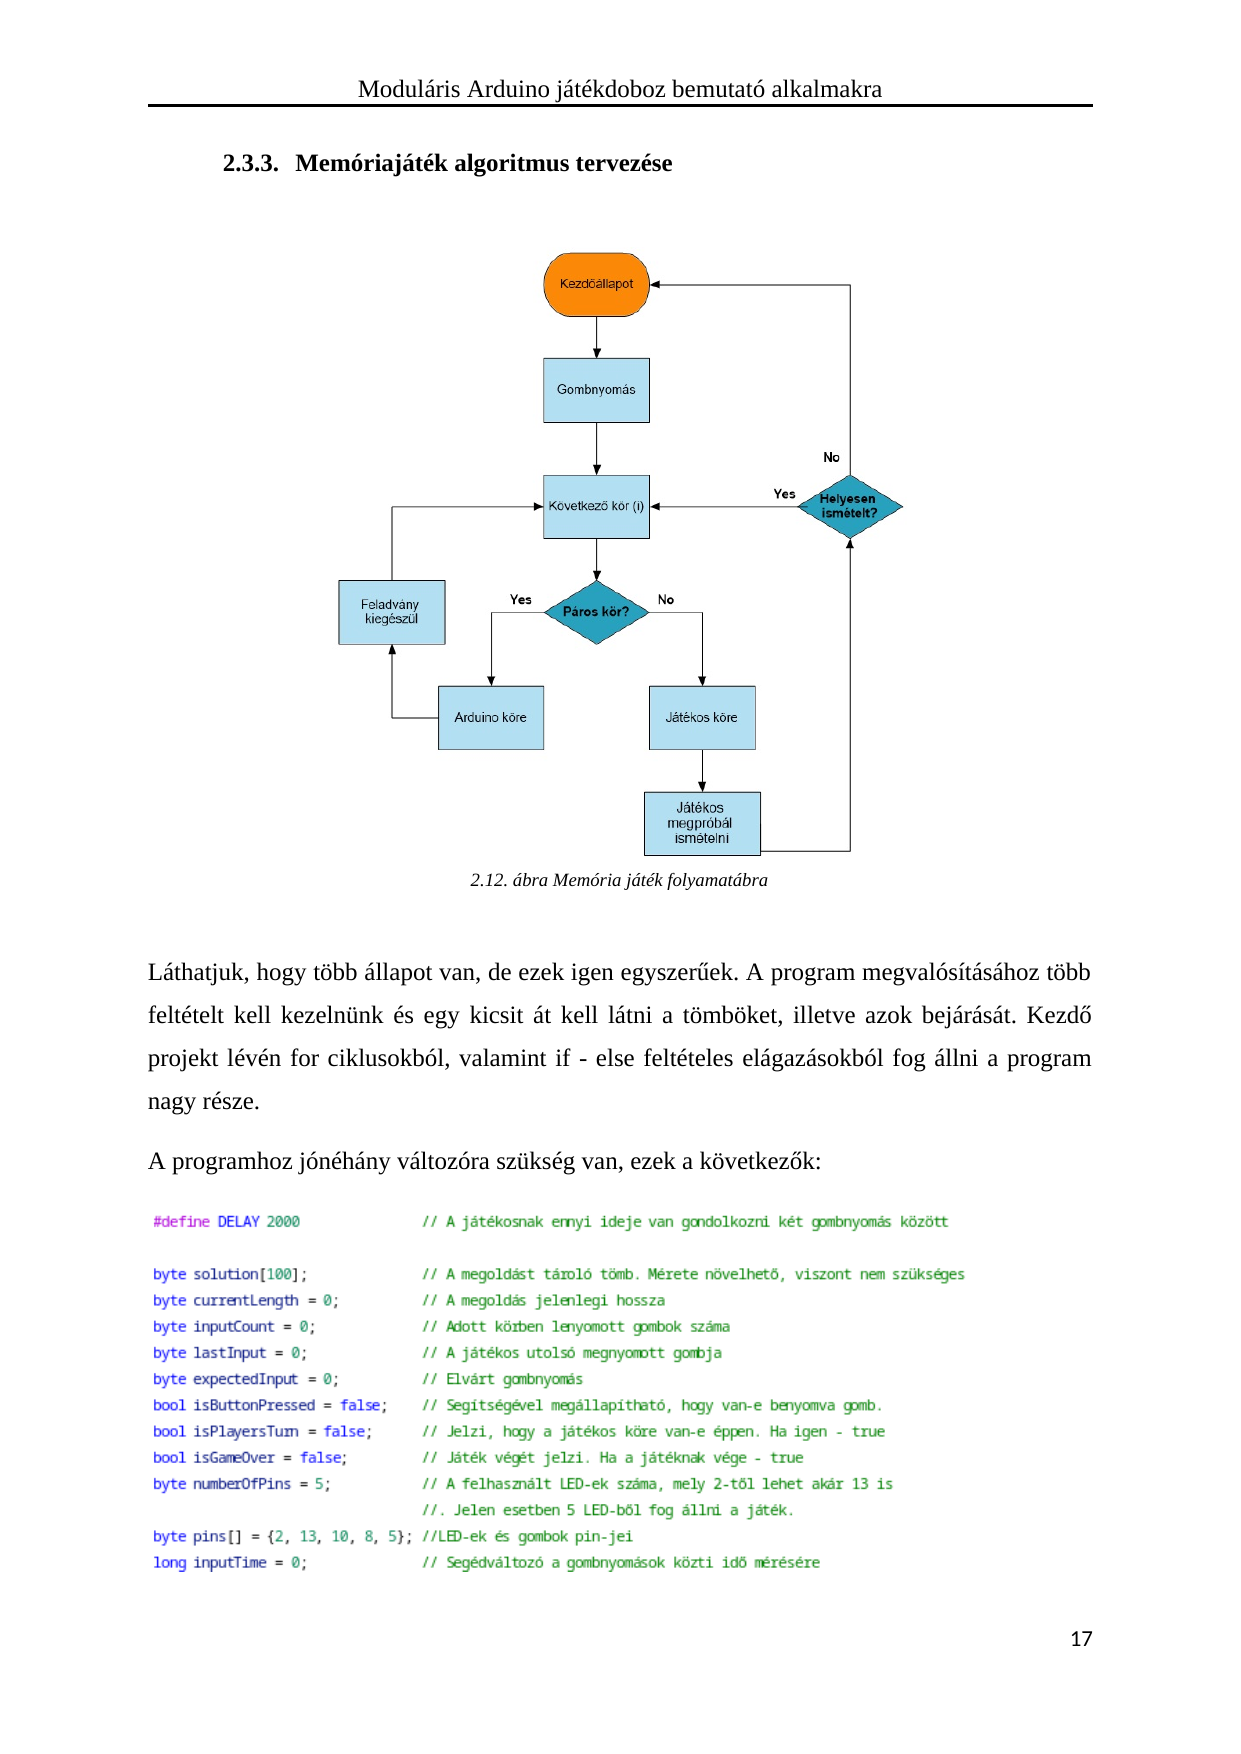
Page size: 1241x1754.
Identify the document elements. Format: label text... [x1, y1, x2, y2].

subtitle Memóriajáték algoritmus tervezése [223, 148, 1093, 176]
text A programhoz jónéhány változóra szükség van, ezek a következők: [148, 1146, 1093, 1175]
picture [325, 247, 916, 860]
